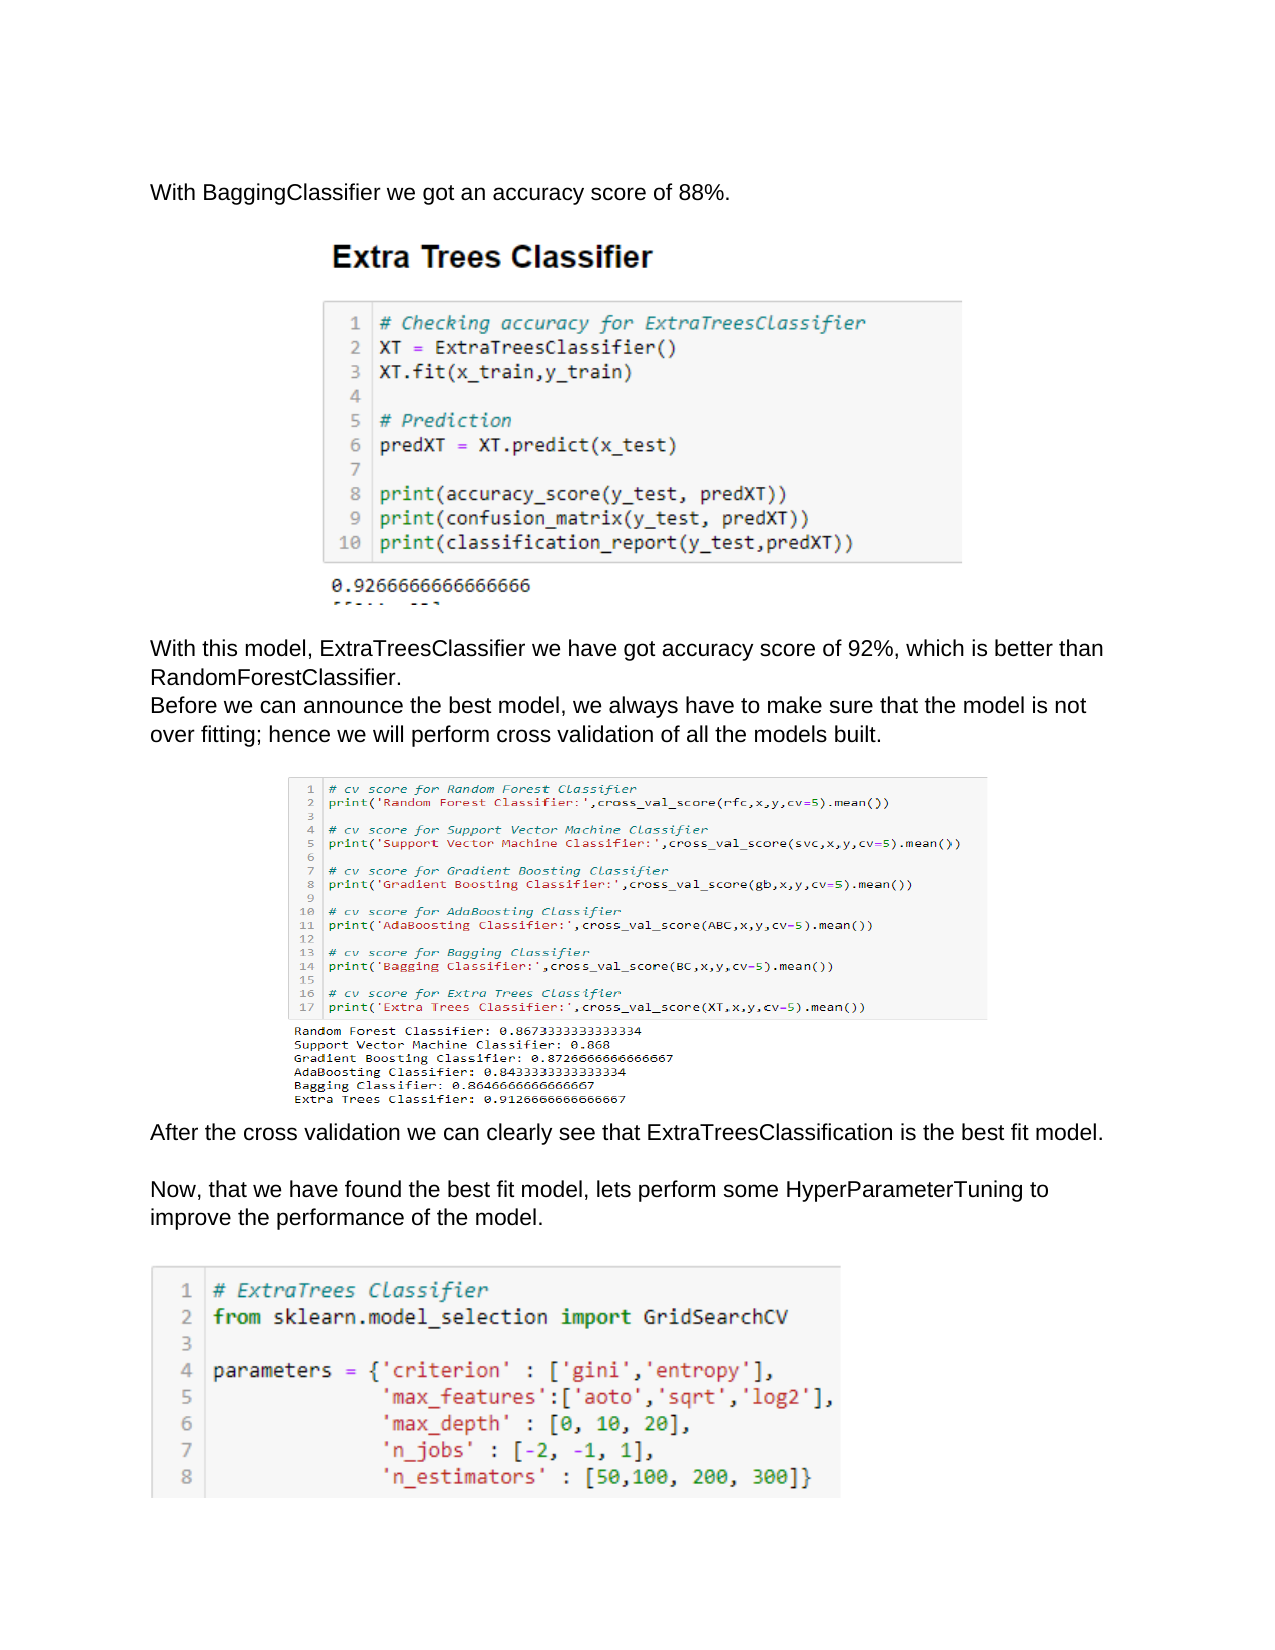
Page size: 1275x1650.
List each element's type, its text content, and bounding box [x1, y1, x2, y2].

text With this model, ExtraTreesClassifier we have got accuracy score of 92%, which is better than RandomForestClassifier. [150, 635, 1125, 690]
text Now, that we have found the best fit model, lets perform some HyperParameterTuning to improve the performance of the model. [150, 1176, 1125, 1231]
text With BaggingClassifier we got an accuracy score of 88%. [150, 178, 1125, 205]
text Before we can announce the best model, we always have to make sure that the model is not over fitting; hence we will perform cross validation of all the models built. [150, 692, 1125, 747]
picture [313, 235, 963, 605]
picture [150, 1261, 841, 1498]
text After the cross validation we can clearly see that ExtraTreesClassification is the best fit model. [150, 1119, 1125, 1145]
picture [287, 777, 988, 1117]
